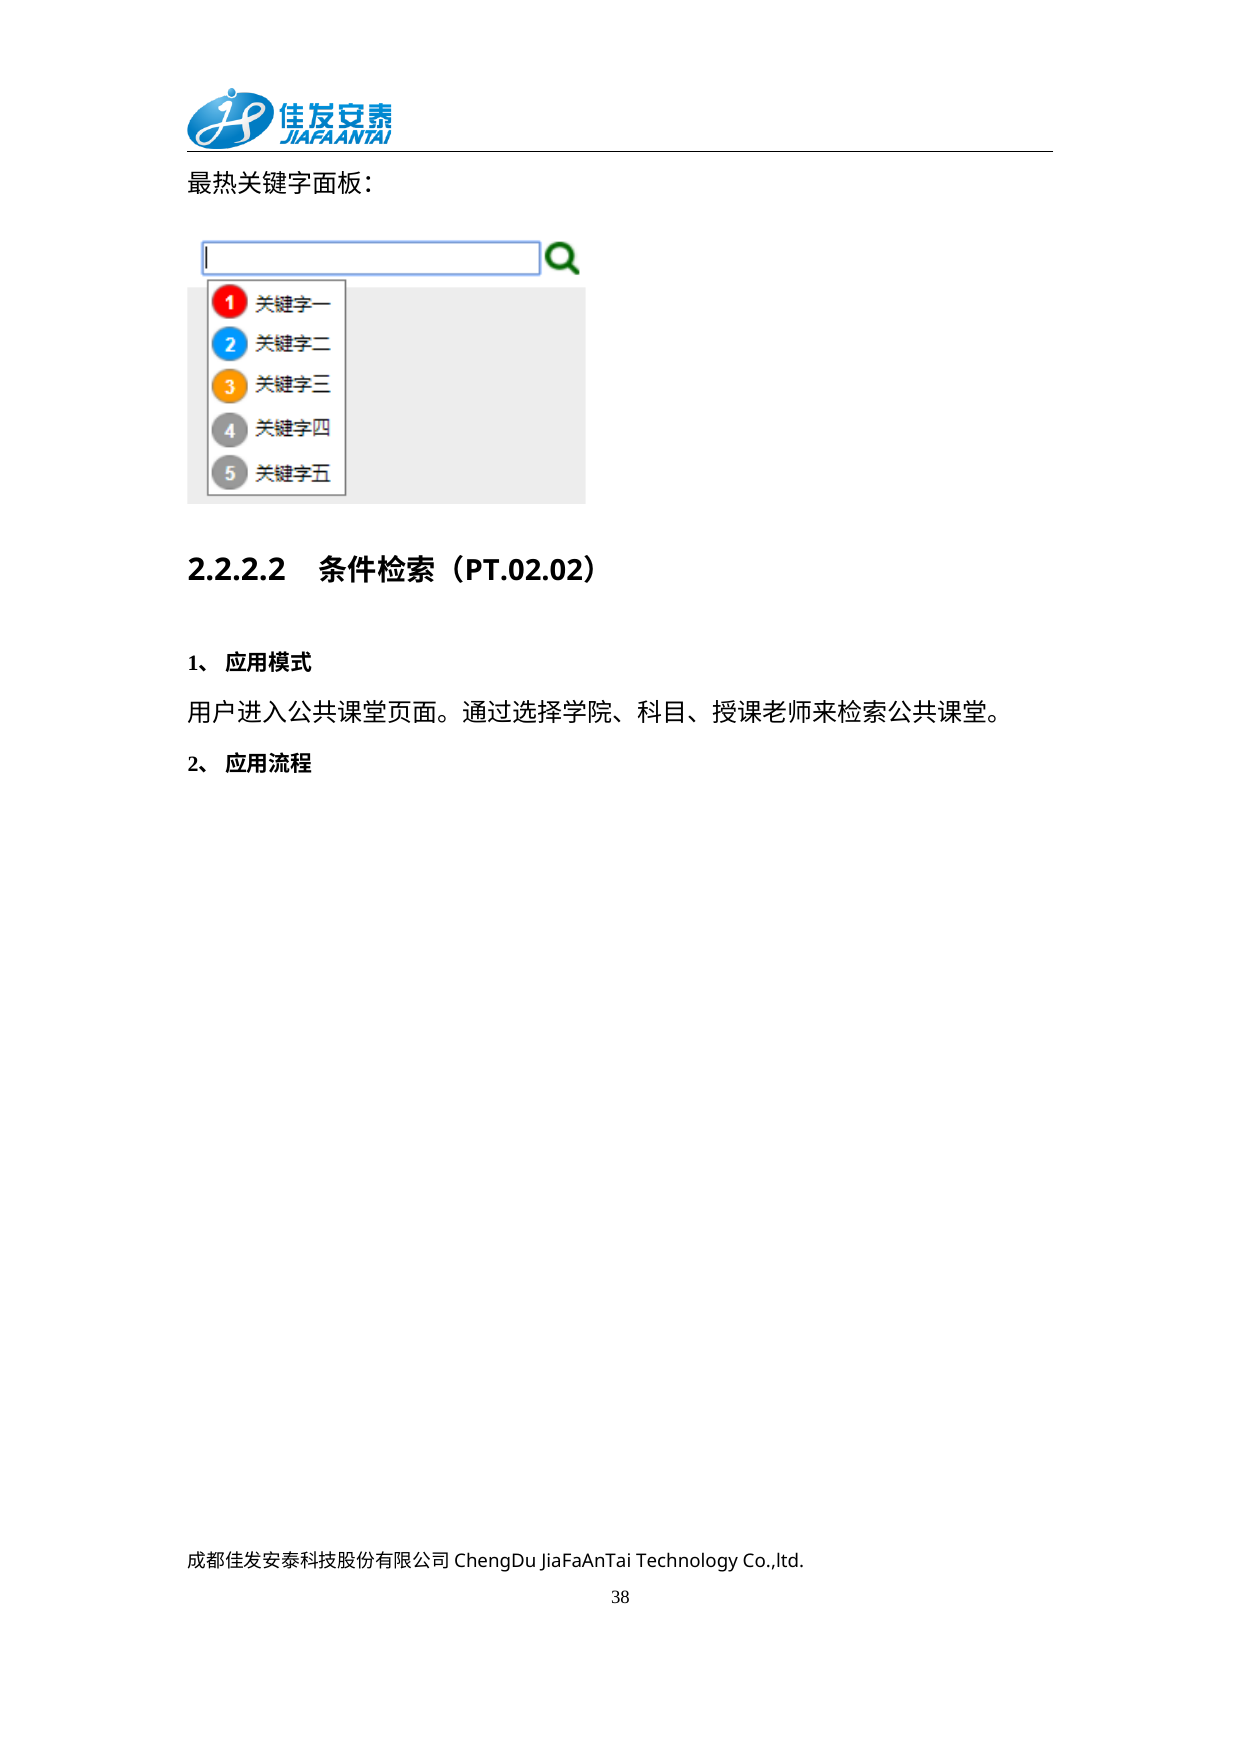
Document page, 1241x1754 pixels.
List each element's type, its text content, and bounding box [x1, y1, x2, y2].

text 用户进入公共课堂页面。通过选择学院、科目、授课老师来检索公共课堂。 [187, 692, 1053, 728]
picture [187, 88, 392, 149]
list 应用流程 [187, 746, 1053, 778]
picture [187, 217, 589, 504]
subtitle 条件检索（PT.02.02） [187, 547, 1053, 590]
list 应用模式 [187, 644, 1053, 676]
text 最热关键字面板： [187, 163, 1053, 199]
